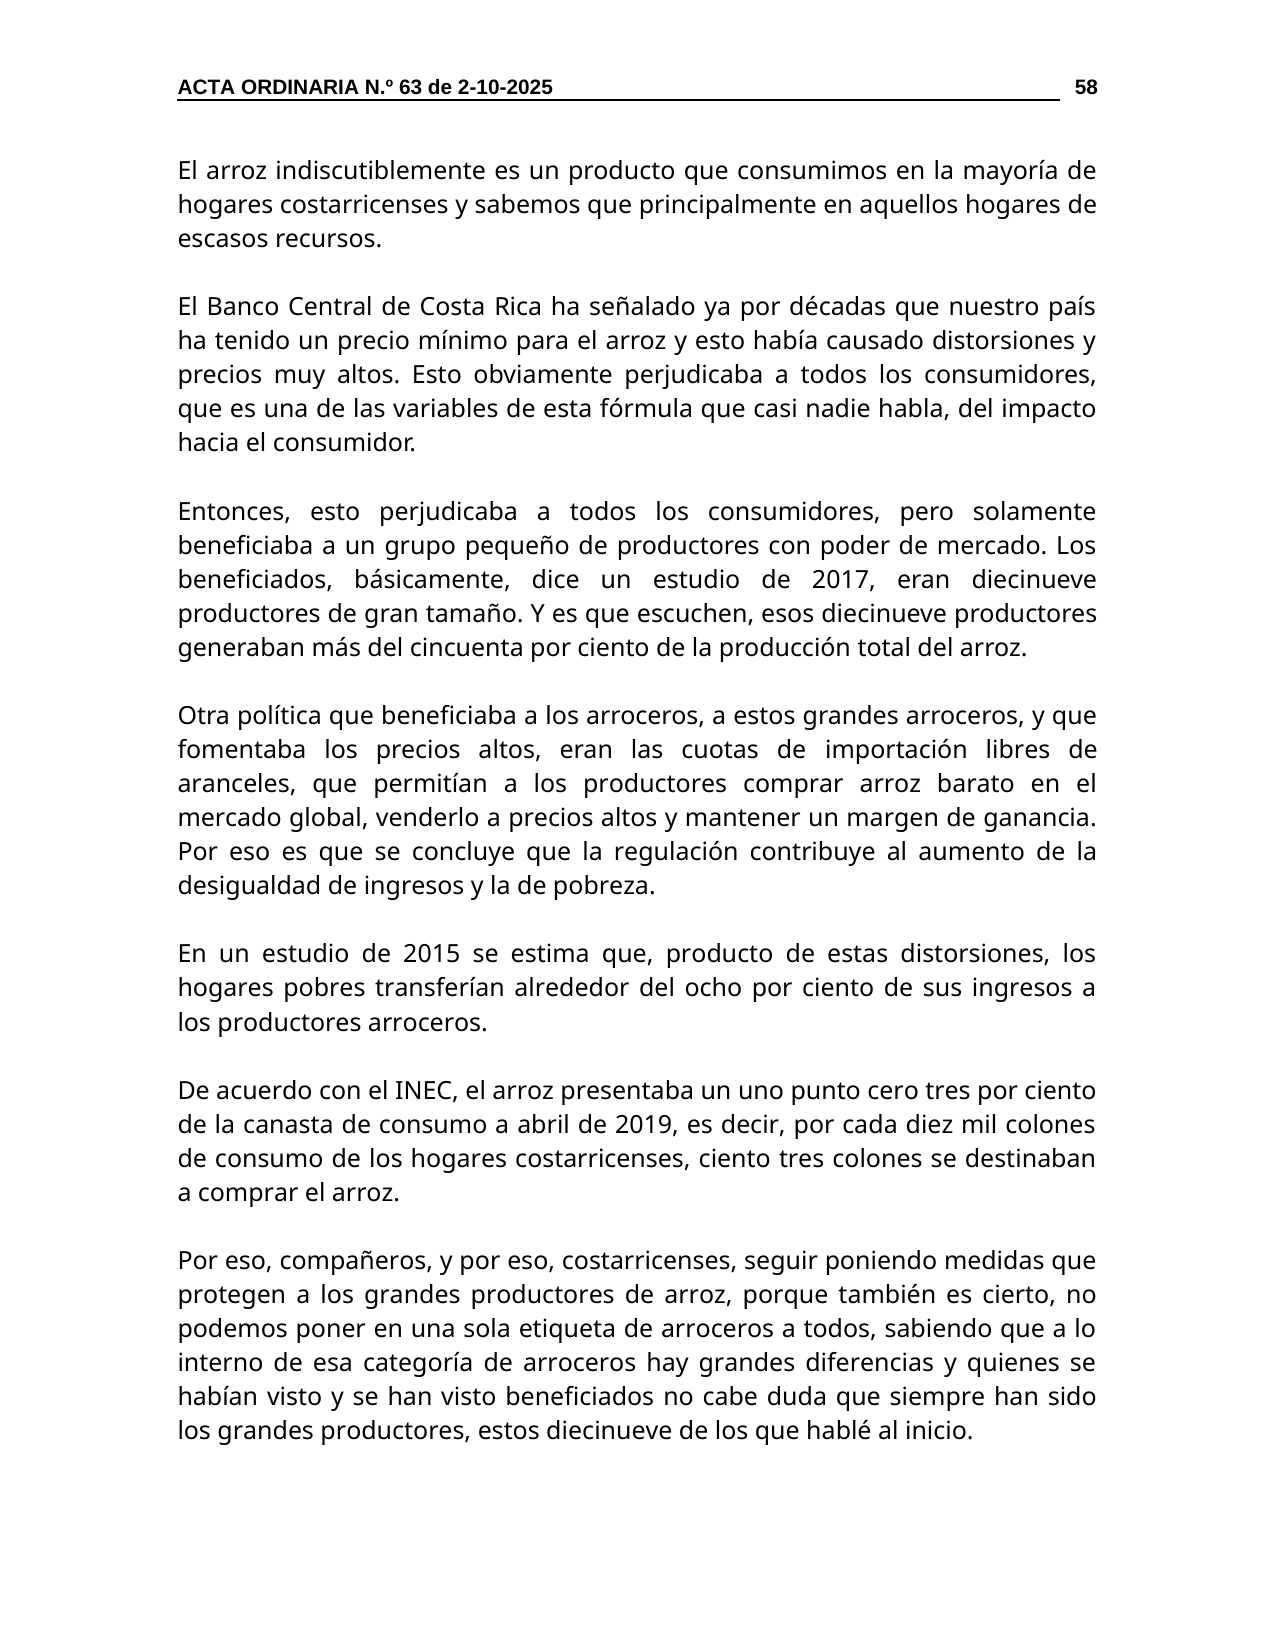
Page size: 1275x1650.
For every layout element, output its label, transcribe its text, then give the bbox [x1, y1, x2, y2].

text De acuerdo con el INEC, el arroz presentaba un uno punto cero tres por ciento de la canasta de consumo a abril de 2019, es decir, por cada diez mil colones de consumo de los hogares costarricenses, ciento tres colones se destinaban a comprar el arroz. [177, 1072, 1098, 1208]
text El arroz indiscutiblemente es un producto que consumimos en la mayoría de hogares costarricenses y sabemos que principalmente en aquellos hogares de escasos recursos. [177, 153, 1098, 255]
text Por eso, compañeros, y por eso, costarricenses, seguir poniendo medidas que protegen a los grandes productores de arroz, porque también es cierto, no podemos poner en una sola etiqueta de arroceros a todos, sabiendo que a lo interno de esa categoría de arroceros hay grandes diferencias y quienes se habían visto y se han visto beneficiados no cabe duda que siempre han sido los grandes productores, estos diecinueve de los que hablé al inicio. [177, 1243, 1098, 1447]
text En un estudio de 2015 se estima que, producto de estas distorsiones, los hogares pobres transferían alrededor del ocho por ciento de sus ingresos a los productores arroceros. [177, 936, 1098, 1038]
text Entonces, esto perjudicaba a todos los consumidores, pero solamente beneficiaba a un grupo pequeño de productores con poder de mercado. Los beneficiados, básicamente, dice un estudio de 2017, eran diecinueve productores de gran tamaño. Y es que escuchen, esos diecinueve productores generaban más del cincuenta por ciento de la producción total del arroz. [177, 493, 1098, 663]
text Otra política que beneficiaba a los arroceros, a estos grandes arroceros, y que fomentaba los precios altos, eran las cuotas de importación libres de aranceles, que permitían a los productores comprar arroz barato en el mercado global, venderlo a precios altos y mantener un margen de ganancia. Por eso es que se concluye que la regulación contribuye al aumento de la desigualdad de ingresos y la de pobreza. [177, 698, 1098, 902]
text El Banco Central de Costa Rica ha señalado ya por décadas que nuestro país ha tenido un precio mínimo para el arroz y esto había causado distorsiones y precios muy altos. Esto obviamente perjudicaba a todos los consumidores, que es una de las variables de esta fórmula que casi nadie habla, del impacto hacia el consumidor. [177, 289, 1098, 459]
